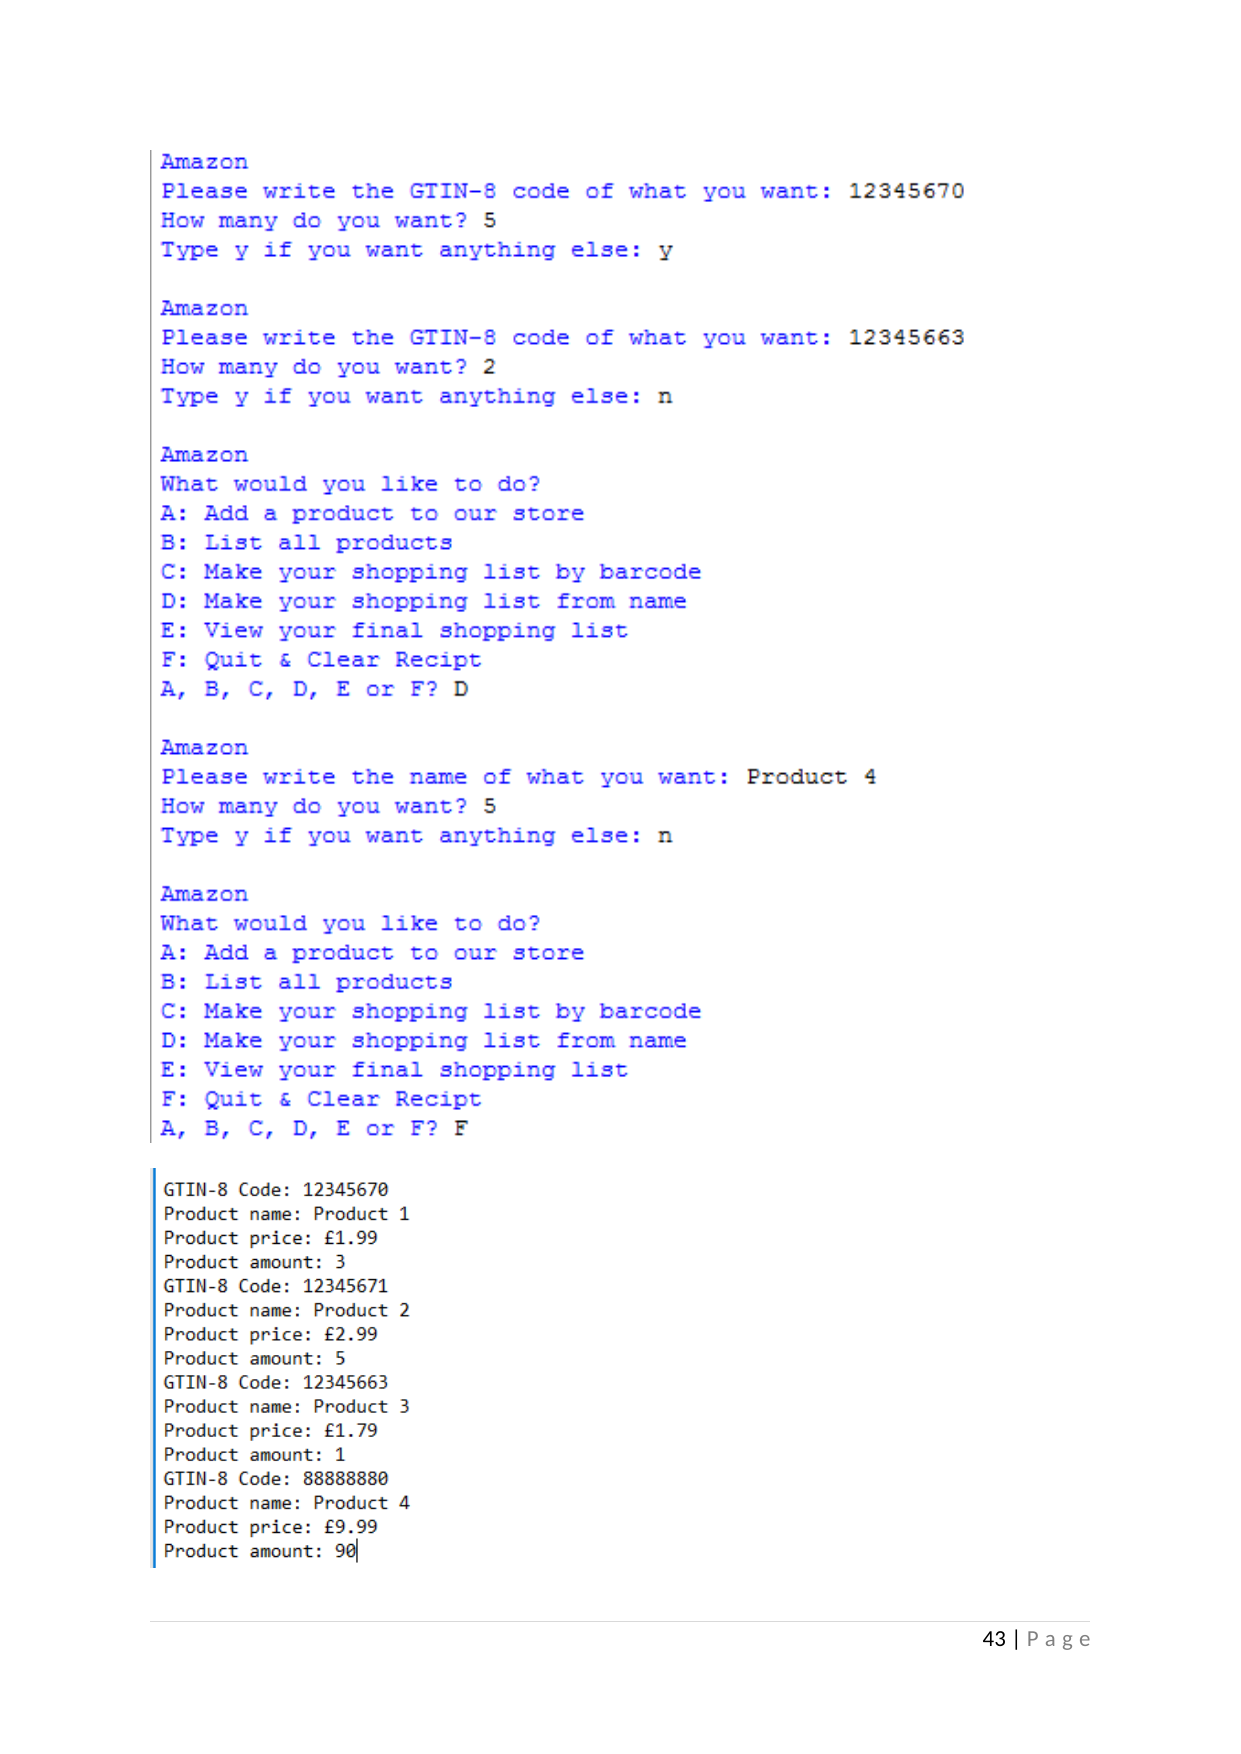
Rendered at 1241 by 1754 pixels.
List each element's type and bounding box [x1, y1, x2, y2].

picture [150, 150, 1016, 1143]
picture [150, 1168, 441, 1568]
